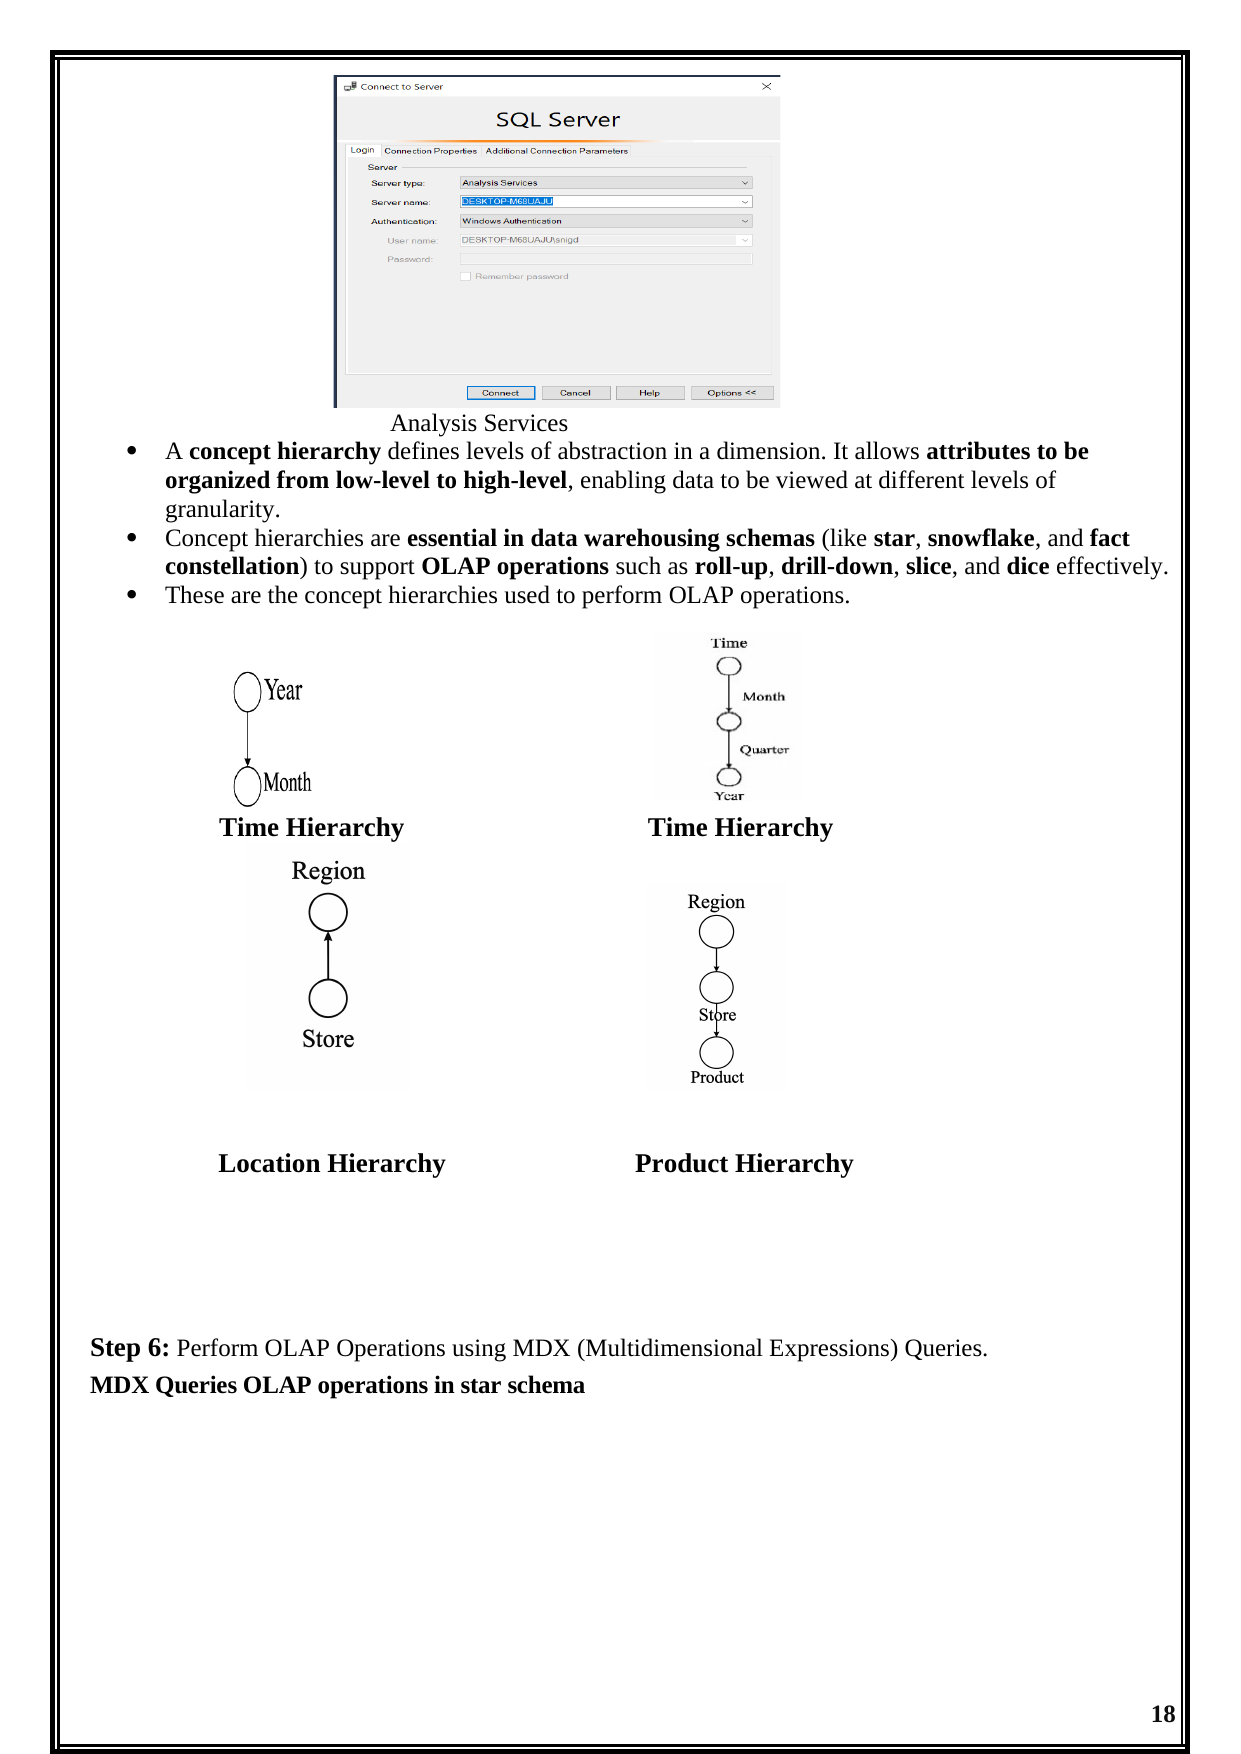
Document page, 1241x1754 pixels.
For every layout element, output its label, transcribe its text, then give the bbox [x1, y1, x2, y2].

list Concept hierarchies are essential in data warehousing schemas (like star, snowflake, and fact constellation) to support OLAP operations such as roll-up, drill-down, slice, and dice effectively. [127, 523, 1176, 580]
list A concept hierarchy defines levels of abstraction in a dimension. It allows attributes to be organized from low-level to high-level, enabling data to be viewed at different levels of granularity. [127, 436, 1176, 523]
picture [333, 75, 781, 408]
text Analysis Services [90, 408, 1176, 436]
picture [647, 882, 786, 1090]
picture [246, 842, 411, 1090]
picture [654, 632, 803, 801]
text Step 6: Perform OLAP Operations using MDX (Multidimensional Expressions) Queries. [90, 1332, 1176, 1363]
text Time Hierarchy Time Hierarchy [165, 811, 1176, 842]
text Location Hierarchy Product Hierarchy [90, 1147, 1176, 1178]
subtitle MDX Queries OLAP operations in star schema [90, 1370, 819, 1399]
list These are the concept hierarchies used to perform OLAP operations. [127, 580, 1176, 609]
picture [221, 666, 318, 811]
